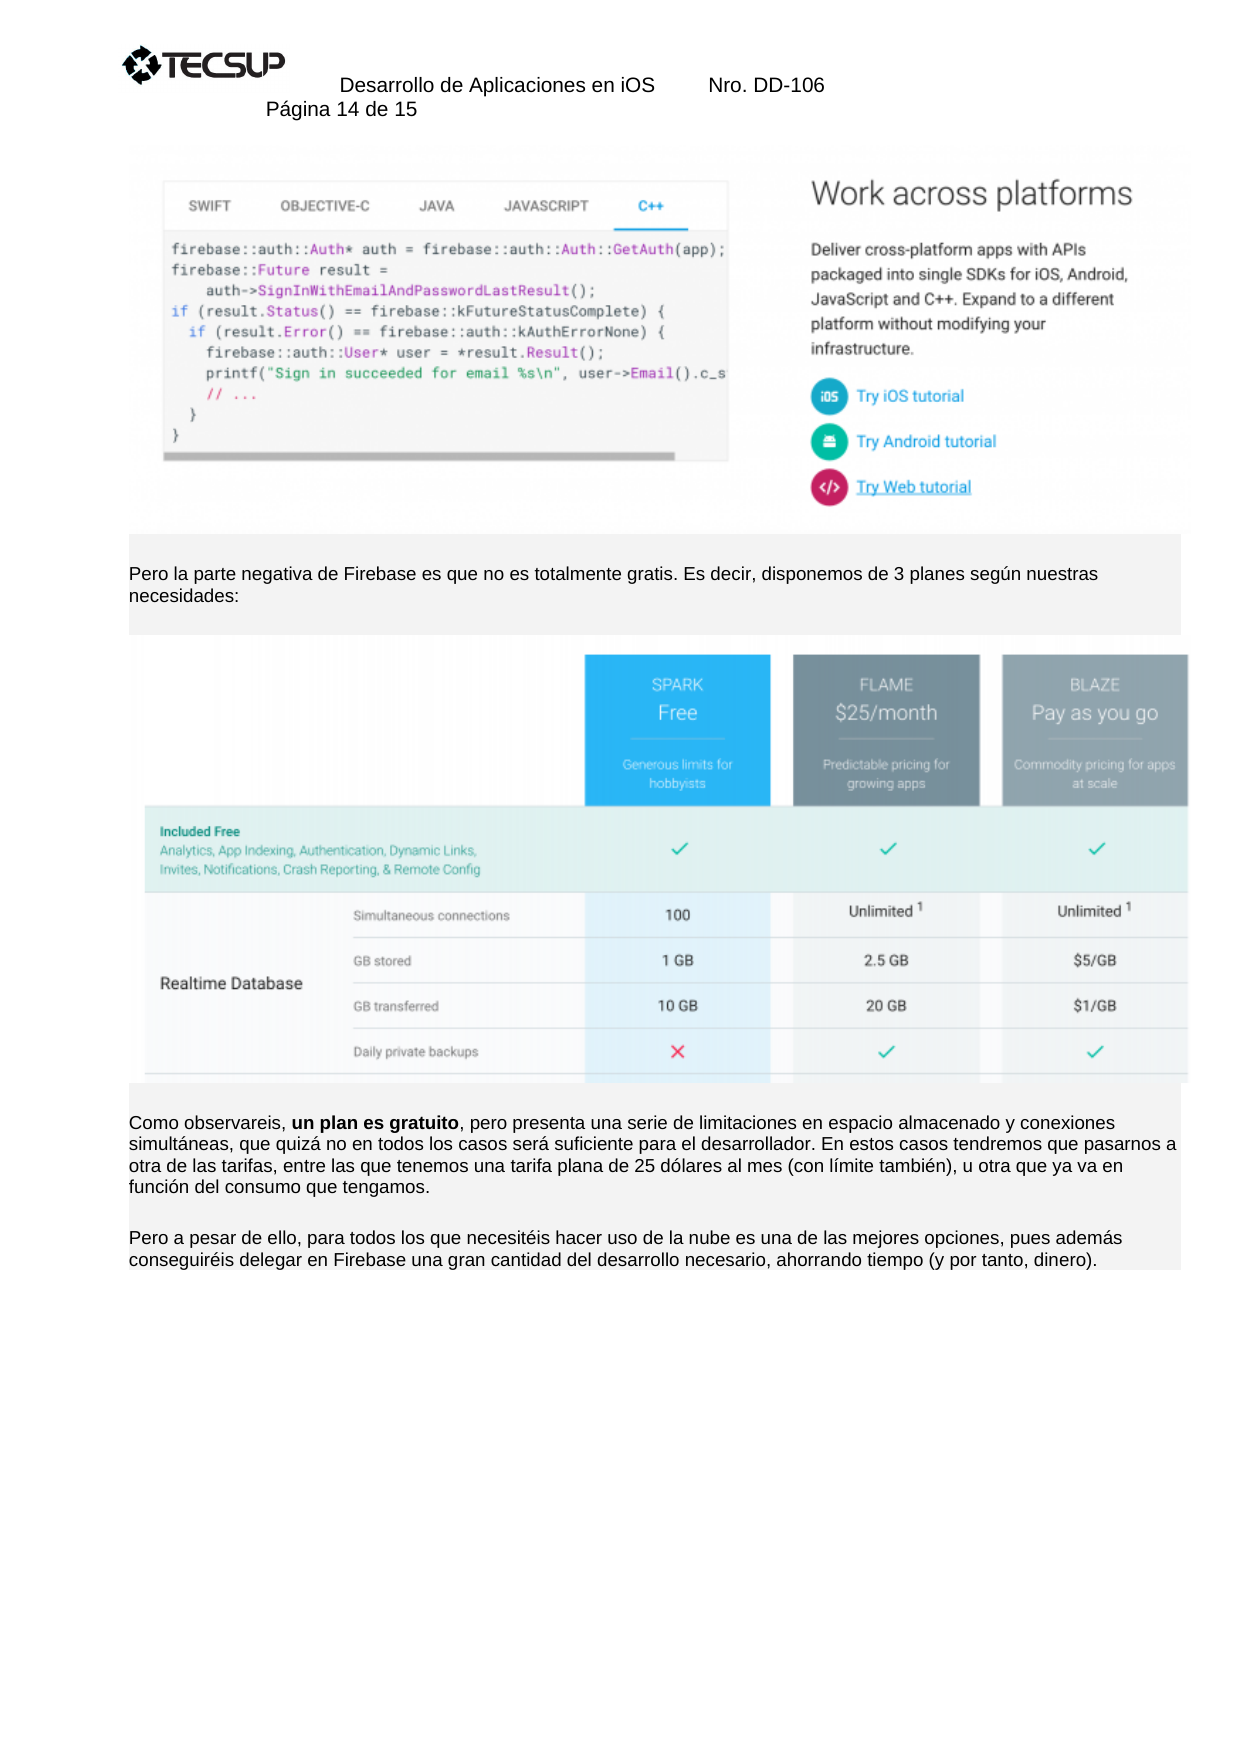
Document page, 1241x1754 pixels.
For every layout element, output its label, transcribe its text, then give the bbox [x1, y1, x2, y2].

picture [118, 44, 290, 93]
picture [128, 635, 1192, 1083]
text Pero a pesar de ello, para todos los que necesitéis hacer uso de la nube es una de las mejores opciones, pues además conseguiréis delegar en Firebase una gran cantidad del desarrollo necesario, ahorrando tiempo (y por tanto, dinero). [129, 1227, 1181, 1270]
text Pero la parte negativa de Firebase es que no es totalmente gratis. Es decir, disponemos de 3 planes según nuestras necesidades: [129, 563, 1181, 606]
picture [128, 145, 1192, 534]
text Como observareis, un plan es gratuito, pero presenta una serie de limitaciones en espacio almacenado y conexiones simultáneas, que quizá no en todos los casos será suficiente para el desarrollador. En estos casos tendremos que pasarnos a otra de las tarifas, entre las que tenemos una tarifa plana de 25 dólares al mes (con límite también), u otra que ya va en función del consumo que tengamos. [129, 1112, 1181, 1198]
